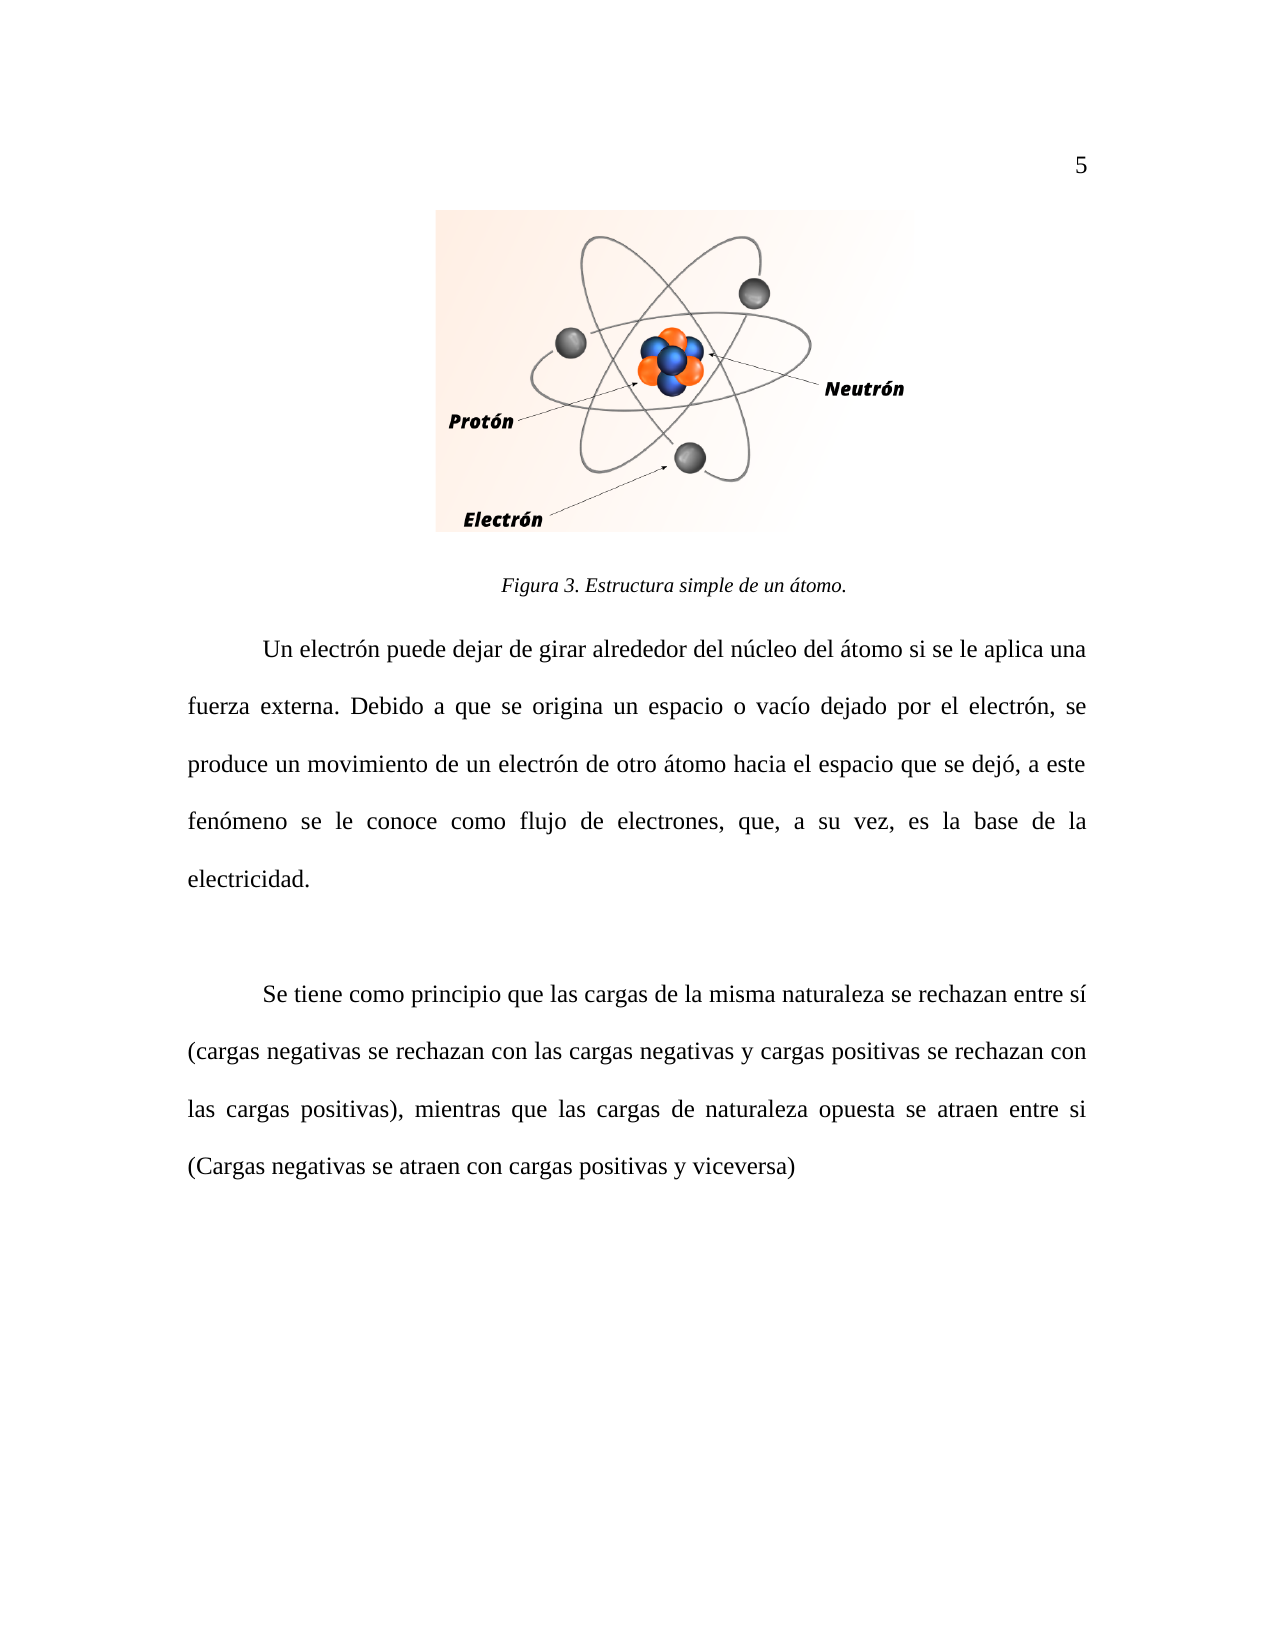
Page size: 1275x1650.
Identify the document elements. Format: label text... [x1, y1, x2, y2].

picture [435, 210, 915, 532]
text Figura 3. Estructura simple de un átomo. [187, 573, 1087, 597]
text Se tiene como principio que las cargas de la misma naturaleza se rechazan entre sí (cargas negativas se rechazan con las cargas negativas y cargas positivas se rechazan con las cargas positivas), mientras que las cargas de naturaleza opuesta se atraen entre si (Cargas negativas se atraen con cargas positivas y viceversa) [187, 979, 1087, 1180]
text Un electrón puede dejar de girar alrededor del núcleo del átomo si se le aplica una fuerza externa. Debido a que se origina un espacio o vacío dejado por el electrón, se produce un movimiento de un electrón de otro átomo hacia el espacio que se dejó, a este fenómeno se le conoce como flujo de electrones, que, a su vez, es la base de la electricidad. [187, 634, 1087, 892]
